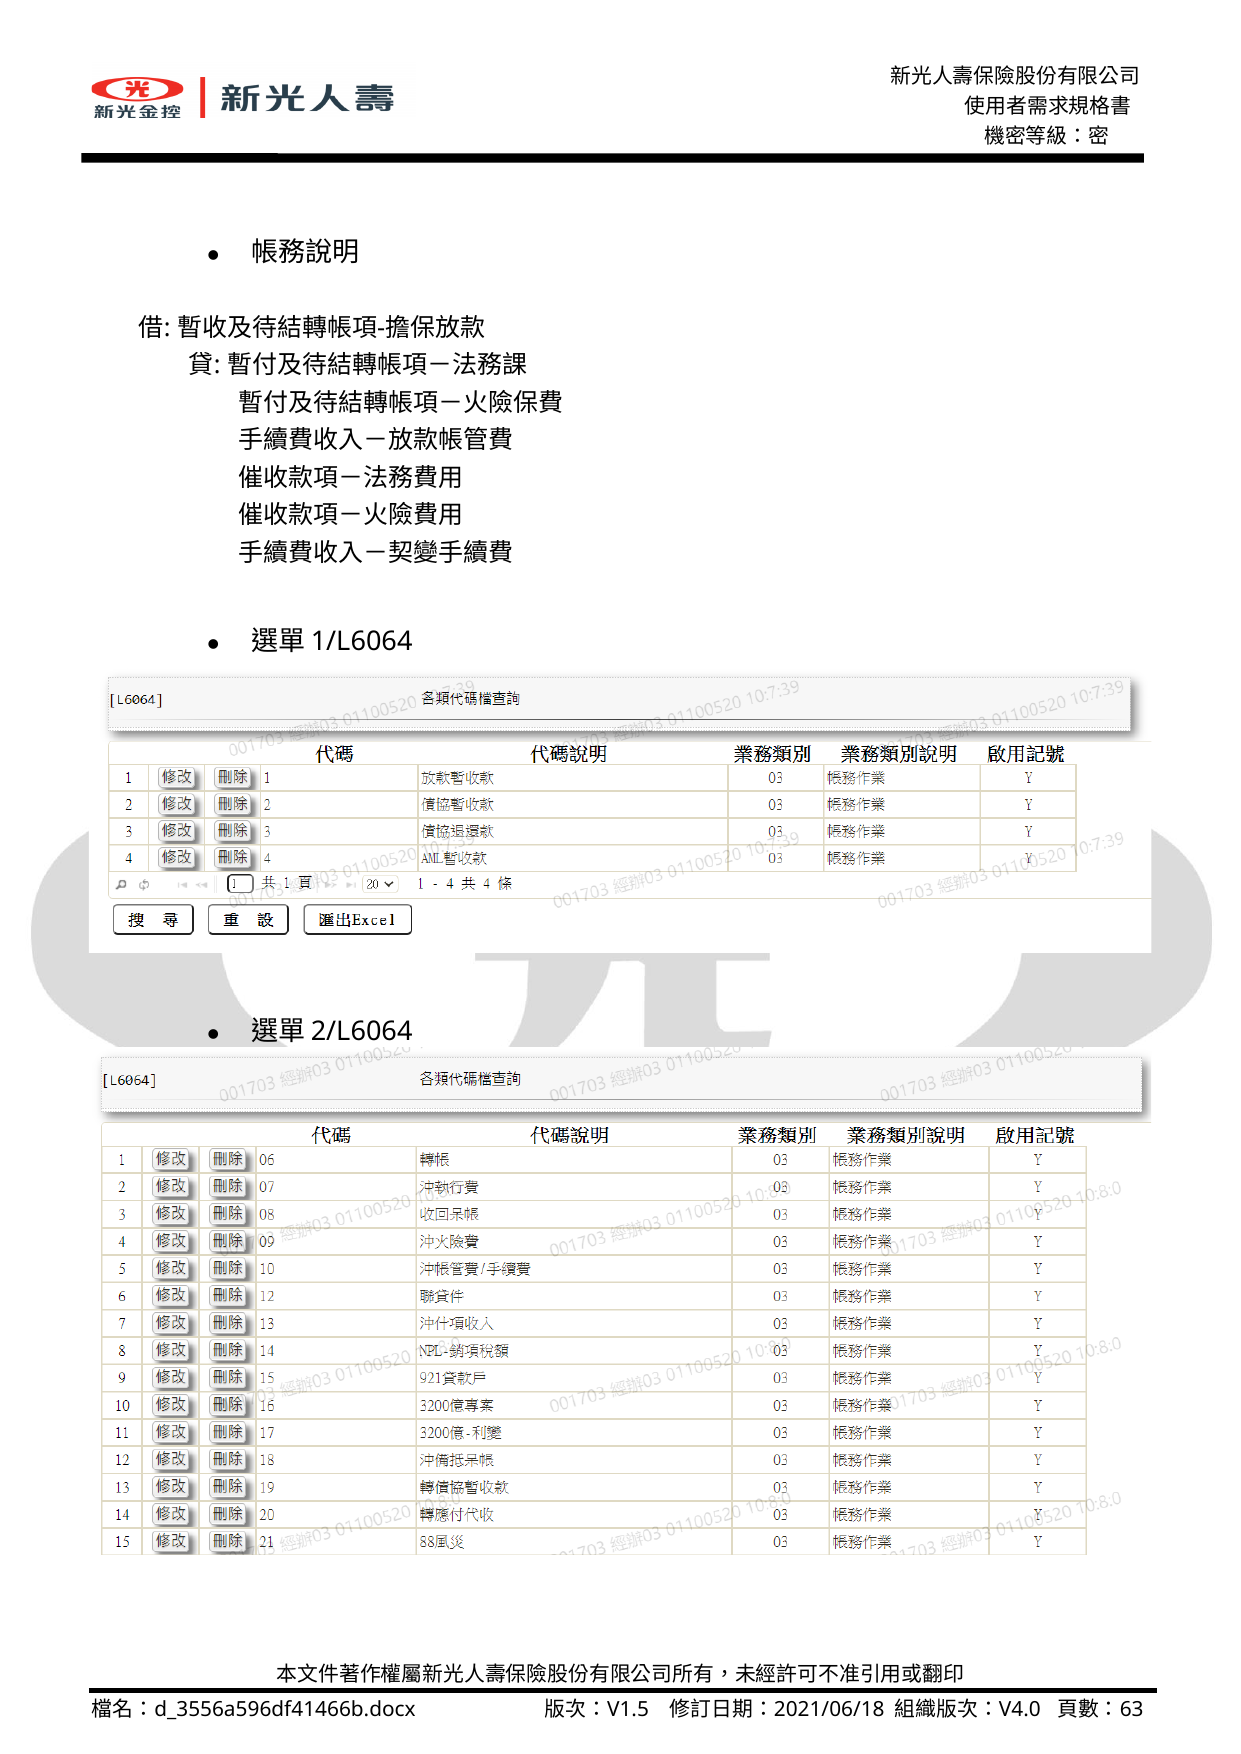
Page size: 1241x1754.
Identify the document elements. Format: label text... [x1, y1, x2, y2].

picture [25, 664, 1215, 1555]
list 選單2/L6064 [207, 1008, 1152, 1047]
text 手續費收入－放款帳管費 [139, 419, 1152, 457]
picture [91, 61, 417, 118]
text 催收款項－法務費用 [139, 457, 1152, 494]
text 暫付及待結轉帳項－火險保費 [89, 382, 1152, 419]
list 帳務說明 [207, 230, 1152, 269]
list 選單1/L6064 [207, 619, 1152, 658]
text 貸: 暫付及待結轉帳項－法務課 [89, 344, 1152, 382]
text 手續費收入－契變手續費 [139, 532, 1152, 569]
text 催收款項－火險費用 [139, 494, 1152, 532]
text 借: 暫收及待結轉帳項-擔保放款 [89, 307, 1152, 344]
